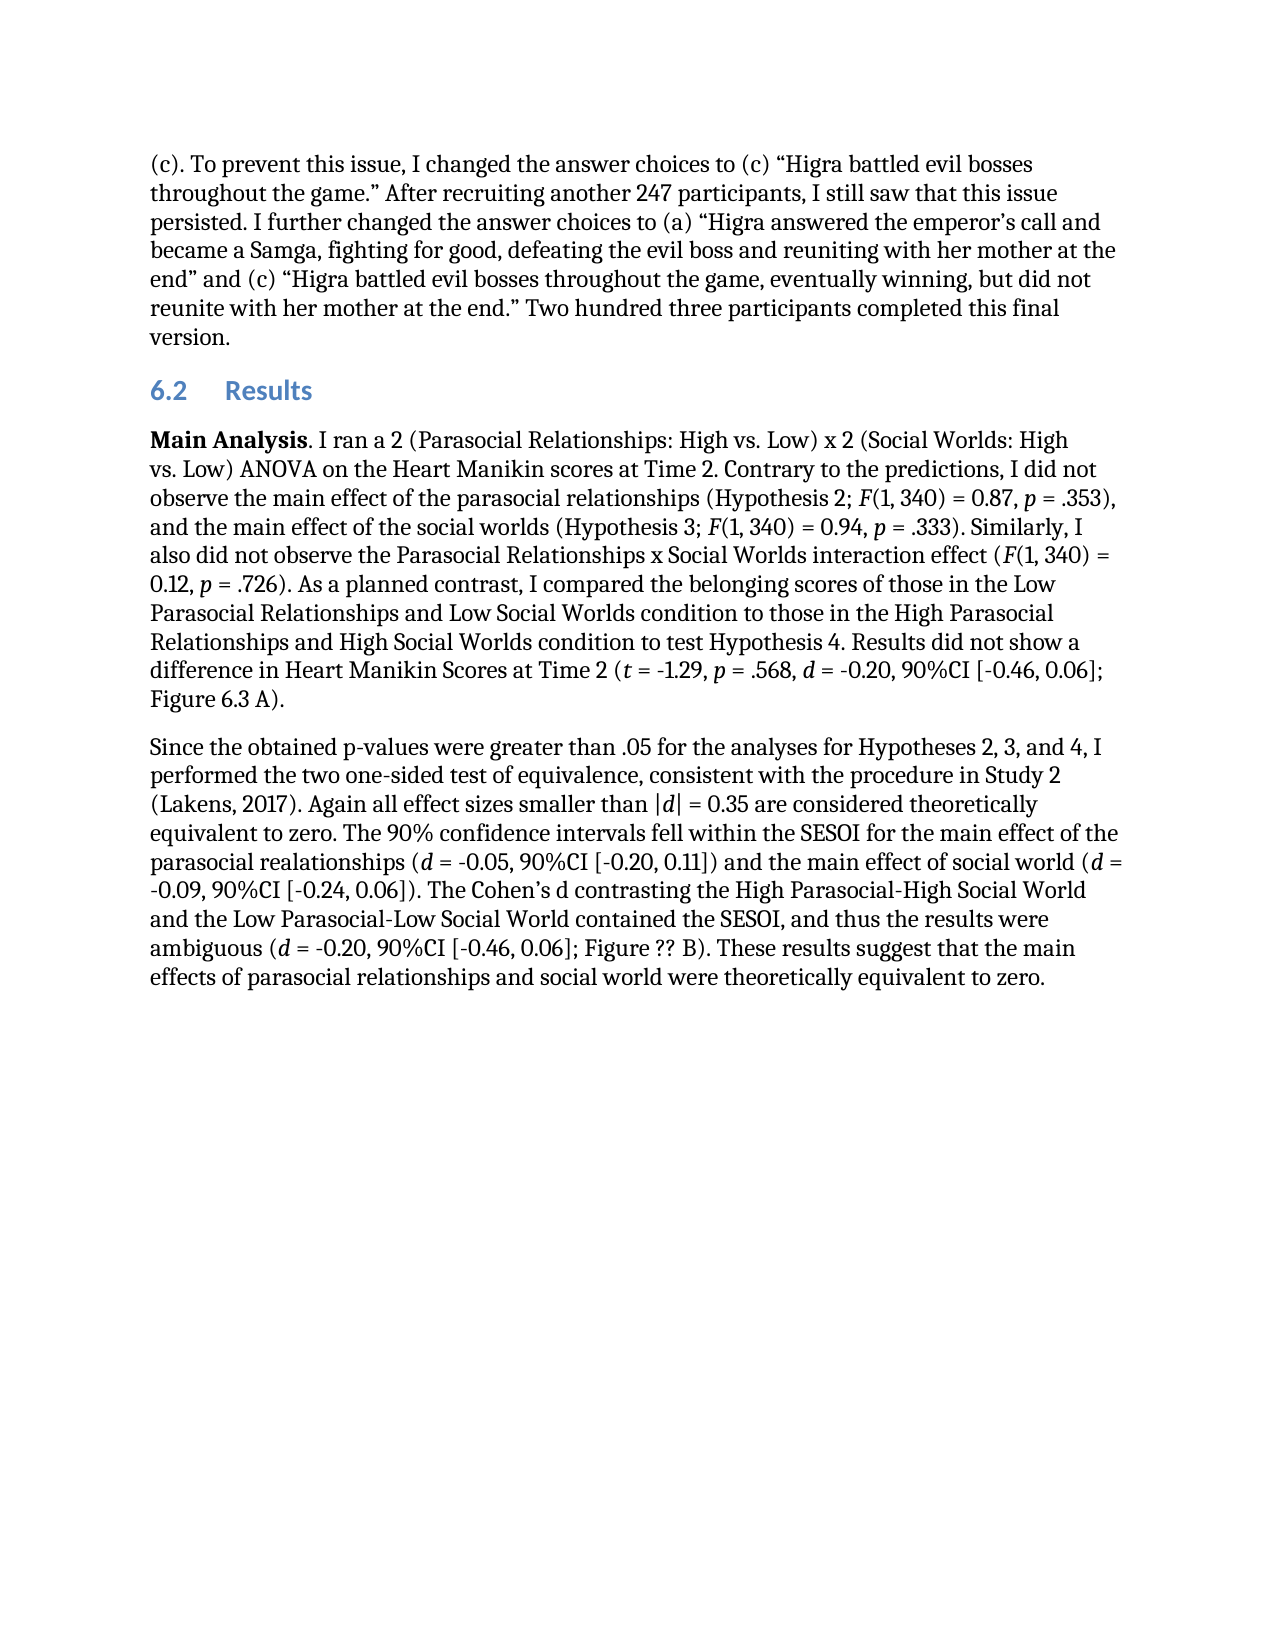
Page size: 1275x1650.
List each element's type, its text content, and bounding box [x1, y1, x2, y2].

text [150, 150, 1125, 351]
subtitle 6.2 Results [150, 372, 1125, 408]
text Since the obtained p-values were greater than .05 for the analyses for Hypotheses 2, 3, and 4, I performed the two one-sided test of equivalence, consistent with the procedure in Study 2 (Lakens, 2017). Again all effect sizes smaller than |d| = 0.35 are considered theoretically equivalent to zero. The 90% confidence intervals fell within the SESOI for the main effect of the parasocial realationships (d = -0.05, 90%CI [-0.20, 0.11]) and the main effect of social world (d = -0.09, 90%CI [-0.24, 0.06]). The Cohen’s d contrasting the High Parasocial-High Social World and the Low Parasocial-Low Social World contained the SESOI, and thus the results were ambiguous (d = -0.20, 90%CI [-0.46, 0.06]; Figure ?? B). These results suggest that the main effects of parasocial relationships and social world were theoretically equivalent to zero. [150, 733, 1125, 991]
text Main Analysis. I ran a 2 (Parasocial Relationships: High vs. Low) x 2 (Social Worlds: High vs. Low) ANOVA on the Heart Manikin scores at Time 2. Contrary to the predictions, I did not observe the main effect of the parasocial relationships (Hypothesis 2; F(1, 340) = 0.87, p = .353), and the main effect of the social worlds (Hypothesis 3; F(1, 340) = 0.94, p = .333). Similarly, I also did not observe the Parasocial Relationships x Social Worlds interaction effect (F(1, 340) = 0.12, p = .726). As a planned contrast, I compared the belonging scores of those in the Low Parasocial Relationships and Low Social Worlds condition to those in the High Parasocial Relationships and High Social Worlds condition to test Hypothesis 4. Results did not show a difference in Heart Manikin Scores at Time 2 (t = -1.29, p = .568, d = -0.20, 90%CI [-0.46, 0.06]; Figure 6.3 A). [150, 426, 1125, 714]
